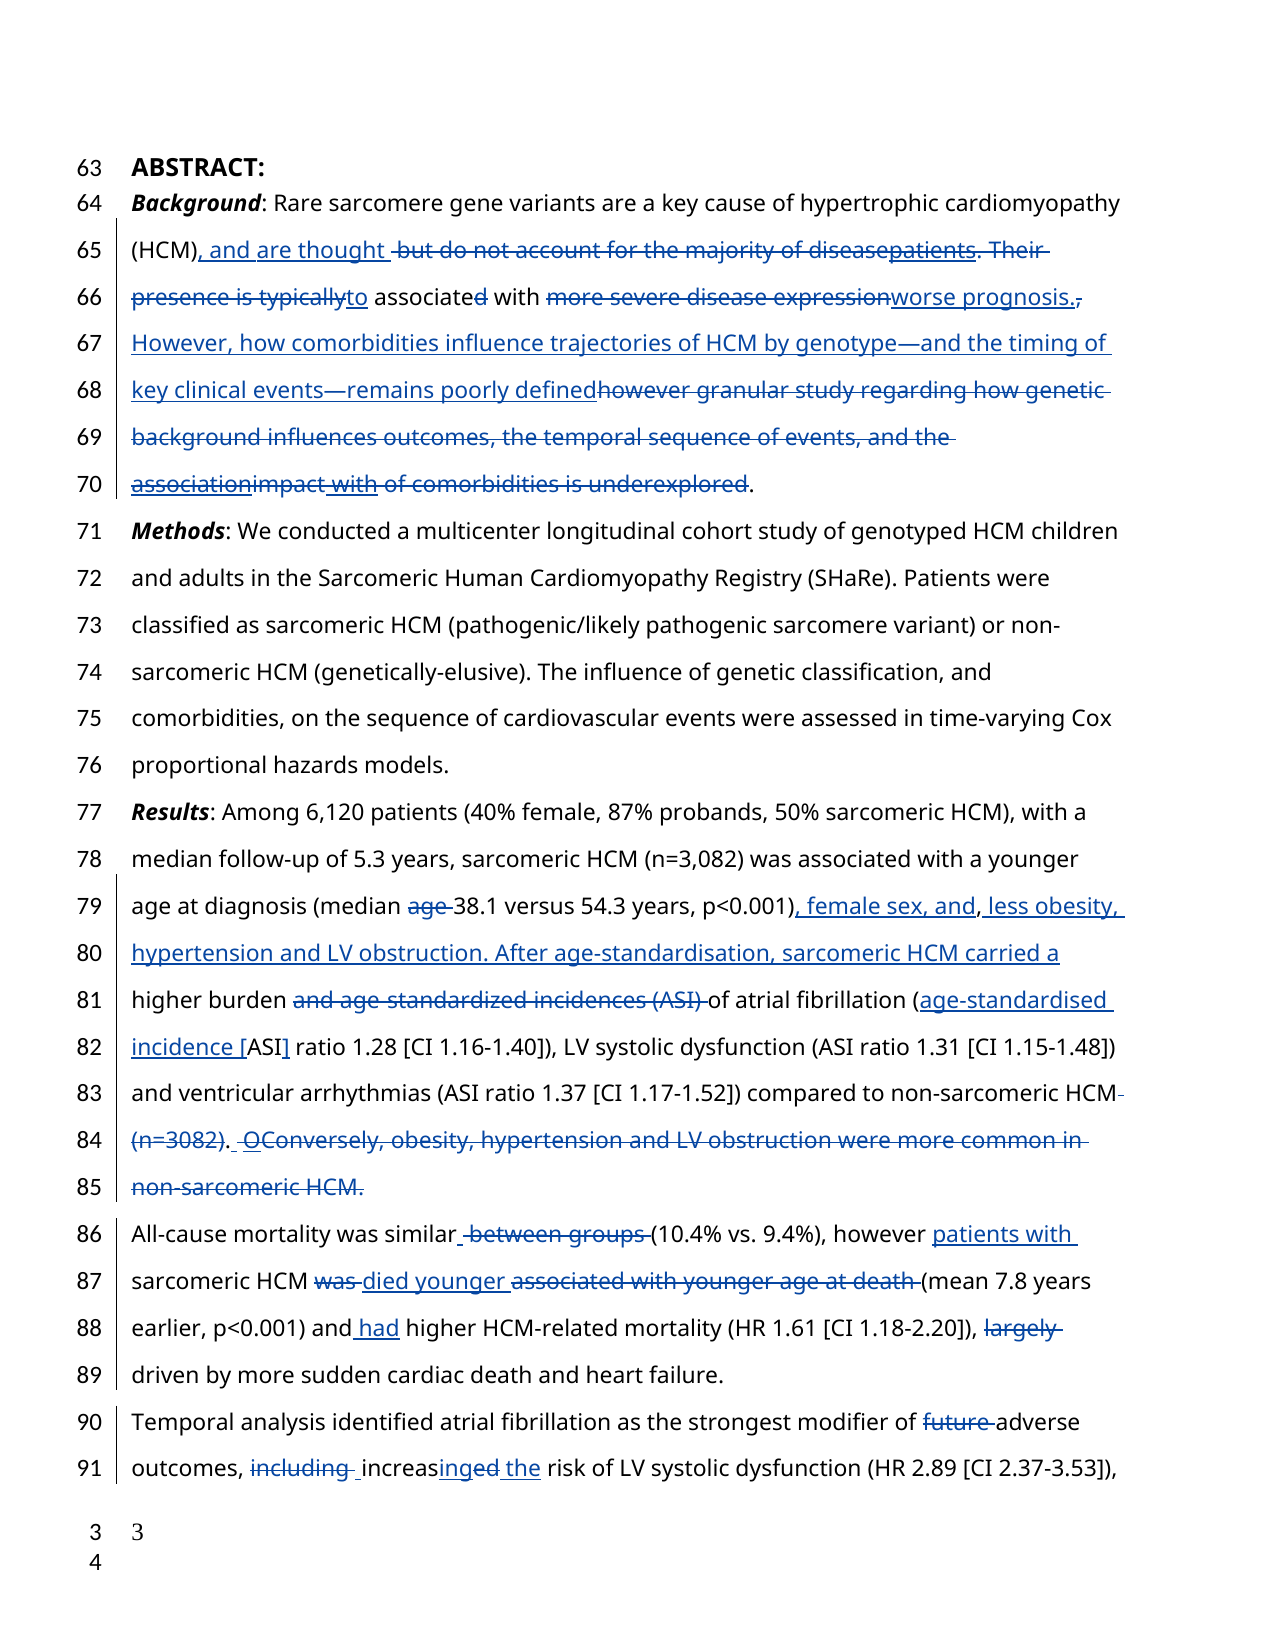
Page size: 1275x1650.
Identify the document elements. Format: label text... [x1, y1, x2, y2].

text Methods: We conducted a multicenter longitudinal cohort study of genotyped HCM children and adults in the Sarcomeric Human Cardiomyopathy Registry (SHaRe). Patients were classified as sarcomeric HCM (pathogenic/likely pathogenic sarcomere variant) or non-sarcomeric HCM (genetically-elusive). The influence of genetic classification, and comorbidities, on the sequence of cardiovascular events were assessed in time-varying Cox proportional hazards models. [131, 515, 1125, 781]
text ABSTRACT: [131, 150, 1125, 184]
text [131, 1406, 1125, 1484]
text Background: Rare sarcomere gene variants are a key cause of hypertrophic cardiomyopathy (HCM) associate with . [131, 187, 1125, 499]
text Results: Among 6,120 patients (40% female, 87% probands, 50% sarcomeric HCM), with a median follow-up of 5.3 years, sarcomeric HCM (n=3,082) was associated with a younger age at diagnosis (median 38.1 versus 54.3 years, p<0.001), higher burden of atrial fibrillation (ASI ratio 1.28 [CI 1.16-1.40]), LV systolic dysfunction (ASI ratio 1.31 [CI 1.15-1.48]) and ventricular arrhythmias (ASI ratio 1.37 [CI 1.17-1.52]) compared to non-sarcomeric HCM. [131, 796, 1125, 1202]
text All-cause mortality was similar(10.4% vs. 9.4%), however sarcomeric HCM (mean 7.8 years earlier, p<0.001) and higher HCM-related mortality (HR 1.61 [CI 1.18-2.20]), driven by more sudden cardiac death and heart failure. [131, 1218, 1125, 1390]
